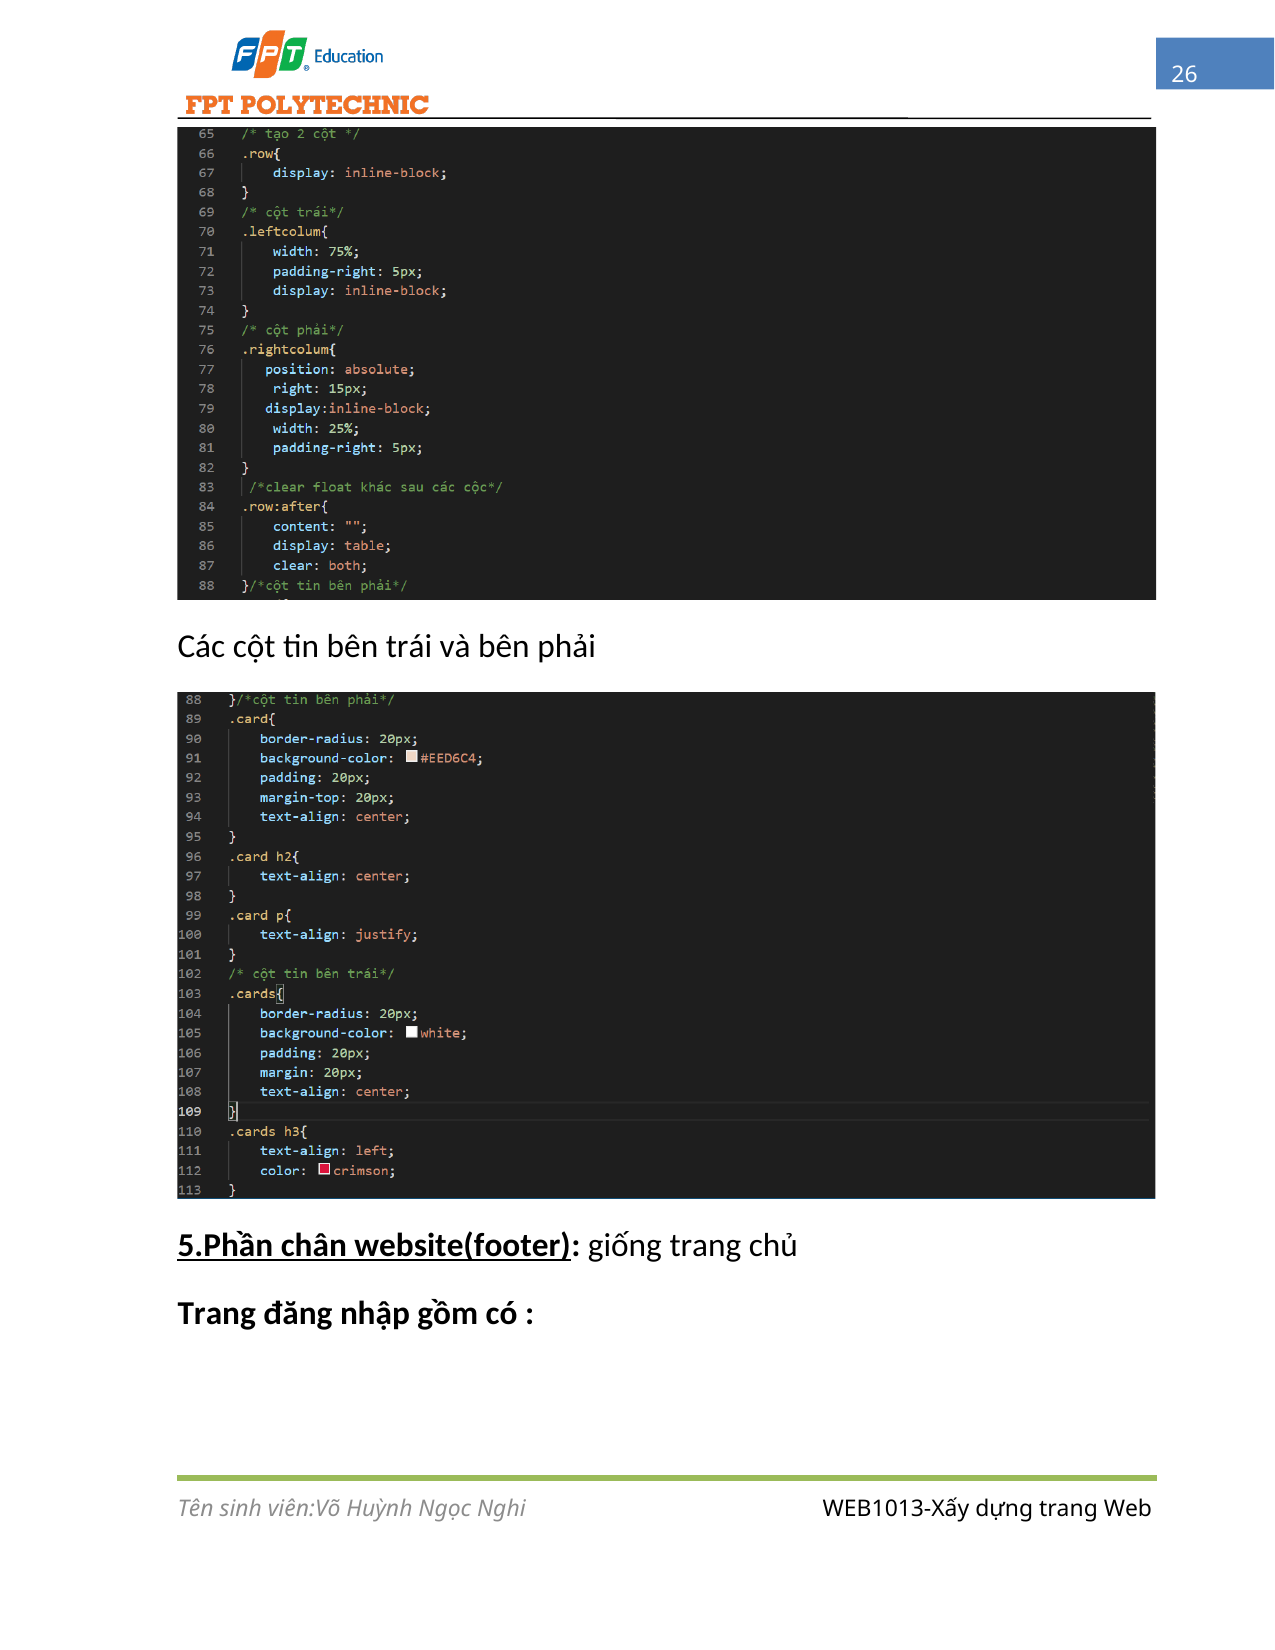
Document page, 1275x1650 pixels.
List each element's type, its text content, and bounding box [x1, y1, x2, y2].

picture [177, 127, 1157, 600]
picture [177, 692, 1156, 1199]
list Trang đăng nhập gồm có : [177, 1292, 1157, 1332]
list 5.Phần chân website(footer): giống trang chủ [177, 1224, 1157, 1265]
list Các cột tin bên trái và bên phải [177, 625, 1157, 666]
picture [177, 22, 437, 122]
